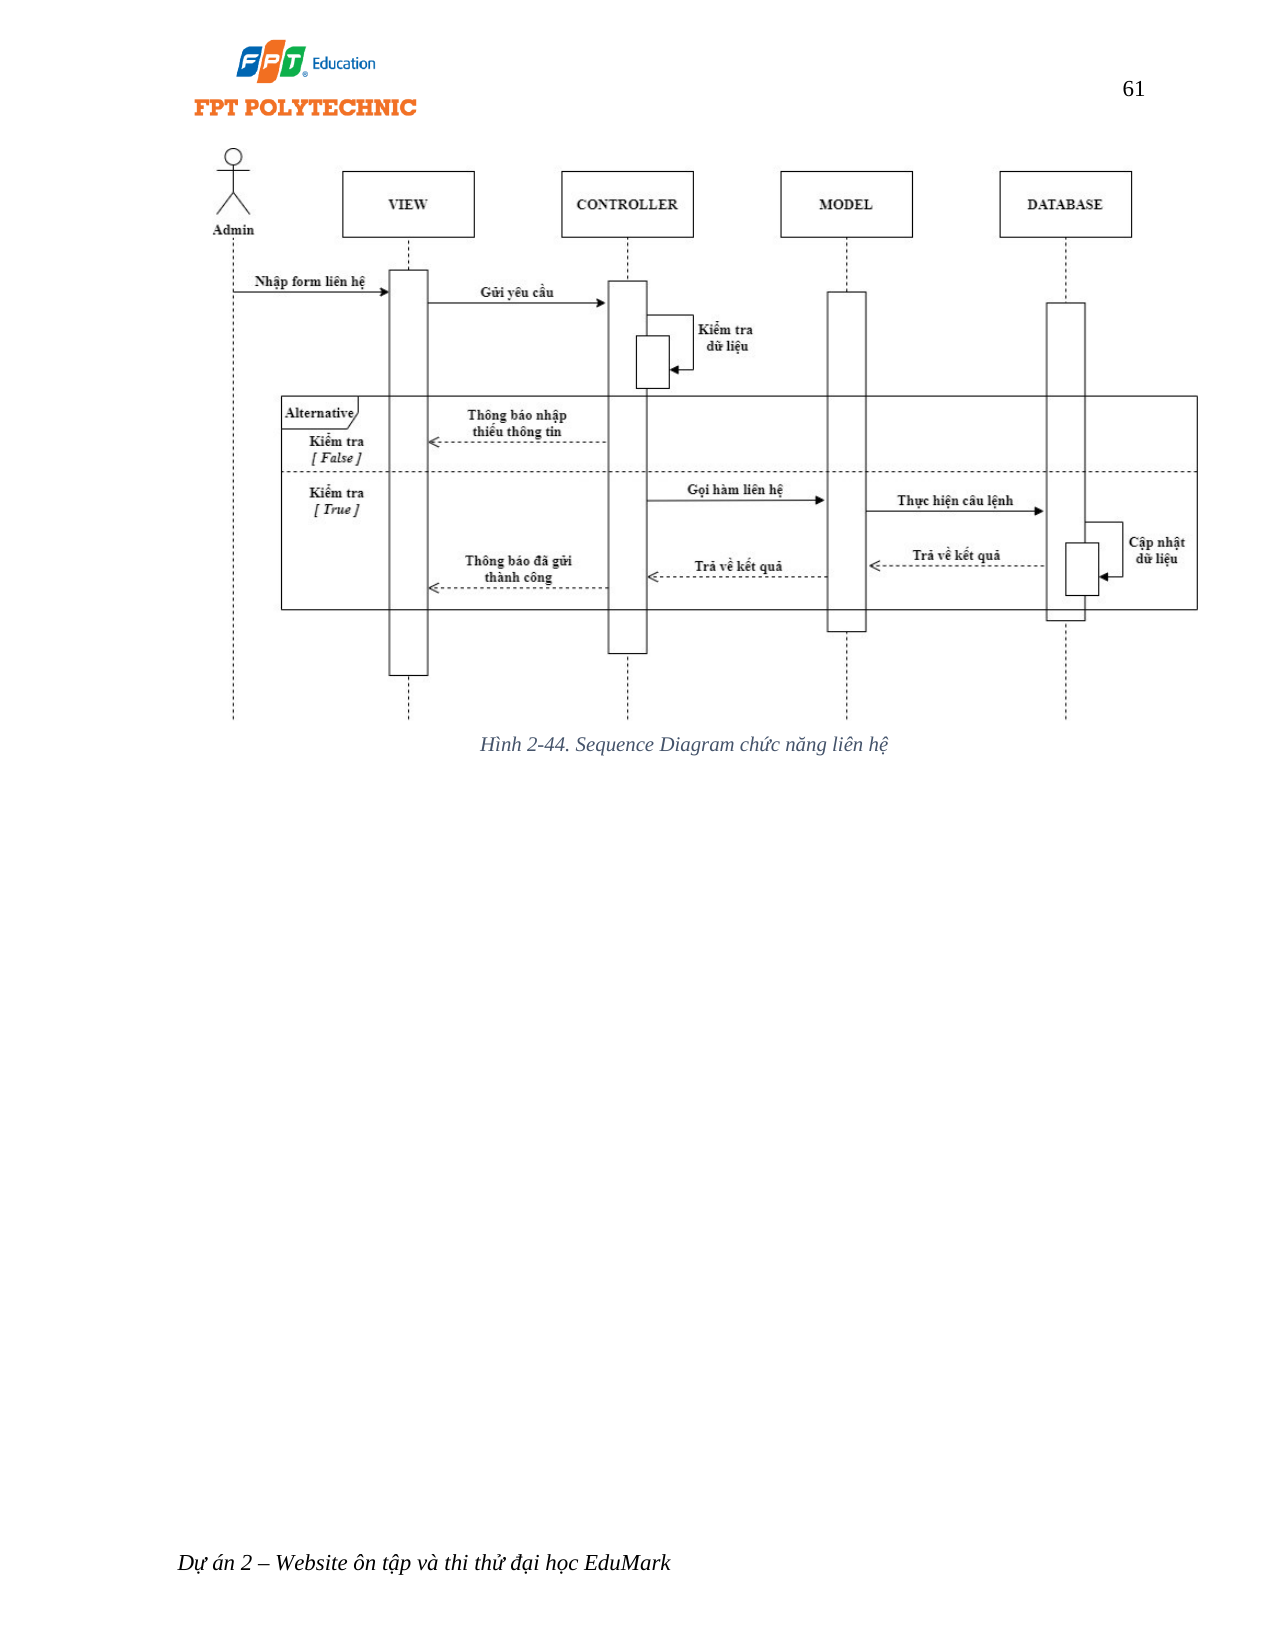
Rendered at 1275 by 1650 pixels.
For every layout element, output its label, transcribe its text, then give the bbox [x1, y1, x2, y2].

picture [212, 148, 1199, 721]
picture [194, 39, 417, 116]
text Hình 2-44. Sequence Diagram chức năng liên hệ [201, 732, 1169, 756]
